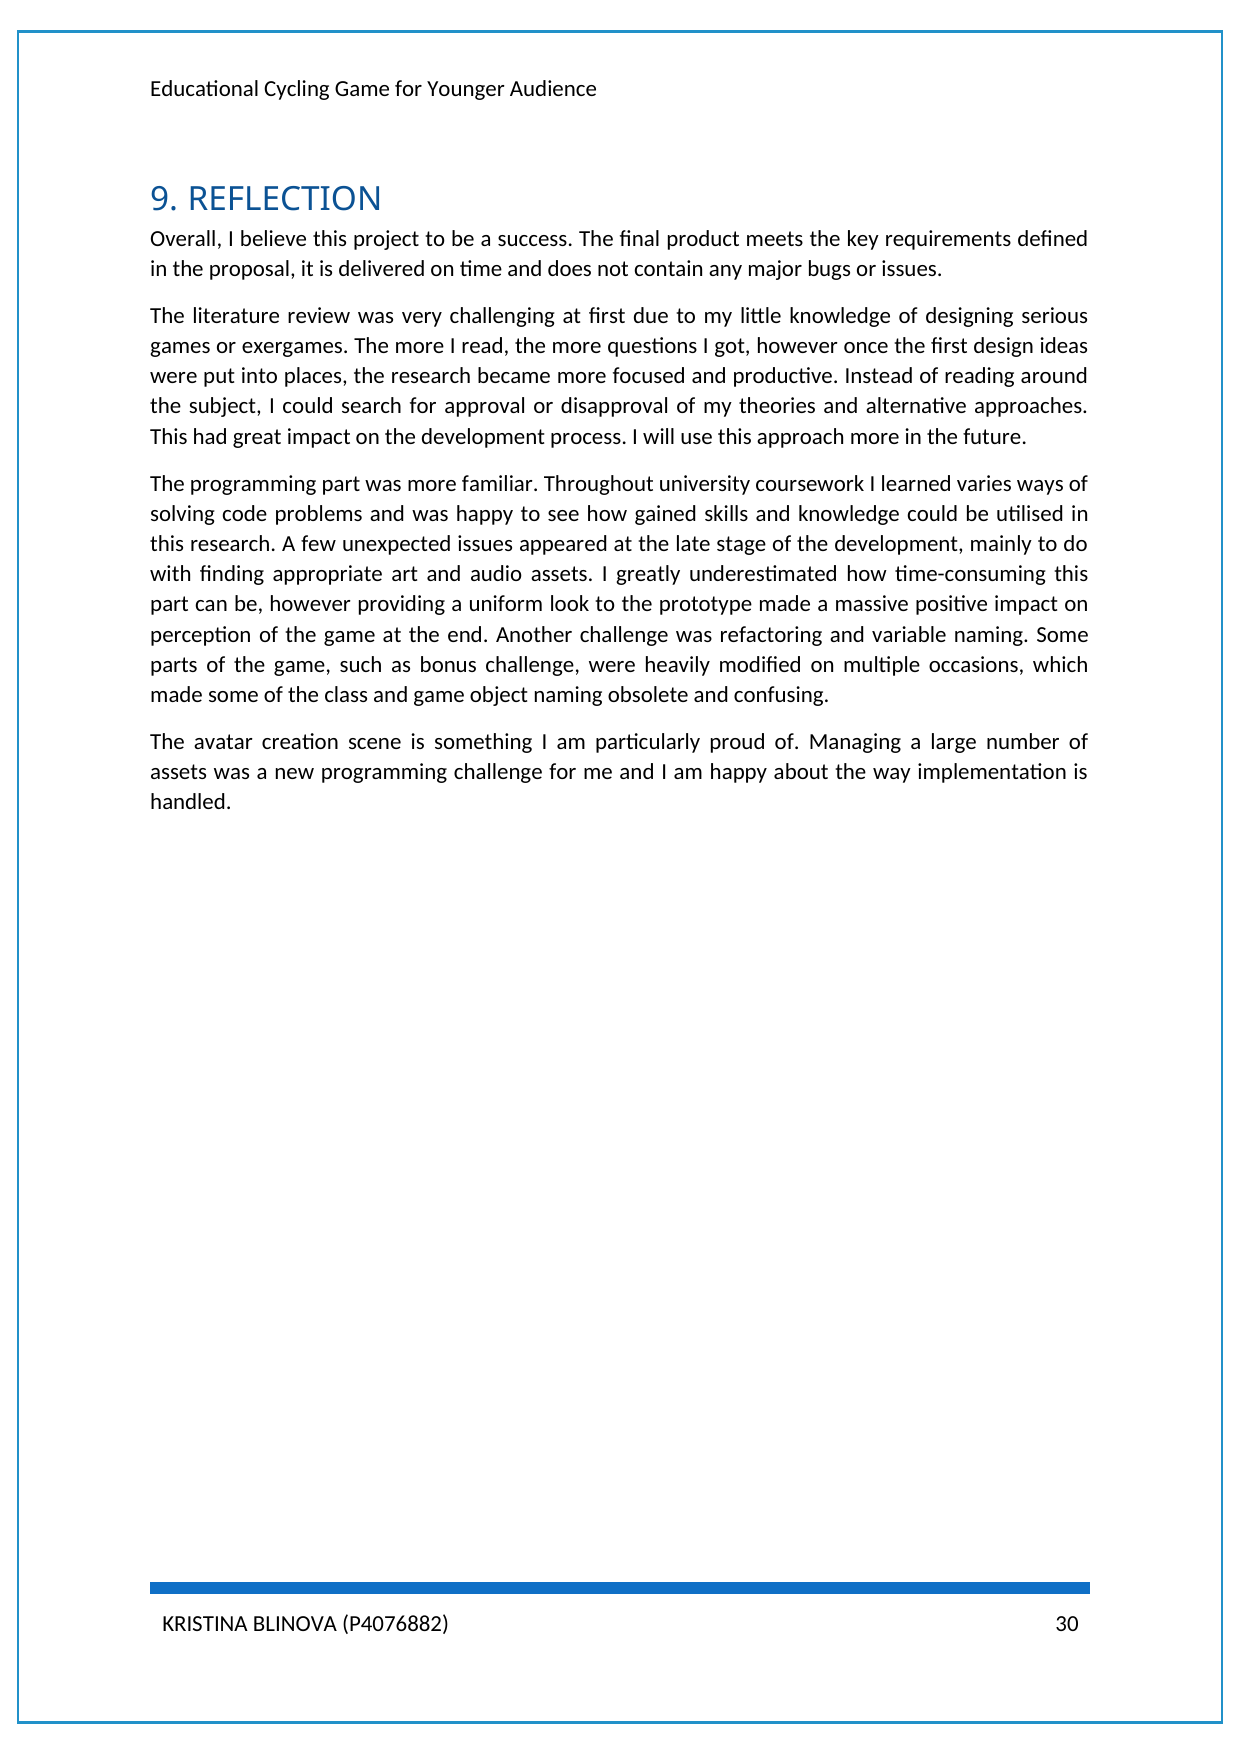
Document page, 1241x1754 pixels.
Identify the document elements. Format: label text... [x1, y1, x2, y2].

text Overall, I believe this project to be a success. The final product meets the key requirements defined in the proposal, it is delivered on time and does not contain any major bugs or issues. [150, 224, 1090, 282]
text The programming part was more familiar. Throughout university coursework I learned varies ways of solving code problems and was happy to see how gained skills and knowledge could be utilised in this research. A few unexpected issues appeared at the late stage of the development, mainly to do with finding appropriate art and audio assets. I greatly underestimated how time-consuming this part can be, however providing a uniform look to the prototype made a massive positive impact on perception of the game at the end. Another challenge was refactoring and variable naming. Some parts of the game, such as bonus challenge, were heavily modified on multiple occasions, which made some of the class and game object naming obsolete and confusing. [150, 469, 1090, 708]
text The literature review was very challenging at first due to my little knowledge of designing serious games or exergames. The more I read, the more questions I got, however once the first design ideas were put into places, the research became more focused and productive. Instead of reading around the subject, I could search for approval or disapproval of my theories and alternative approaches. This had great impact on the development process. I will use this approach more in the future. [150, 301, 1090, 450]
text The avatar creation scene is something I am particularly proud of. Managing a large number of assets was a new programming challenge for me and I am happy about the way implementation is handled. [150, 727, 1090, 816]
subtitle REFLECTION [150, 175, 1090, 220]
